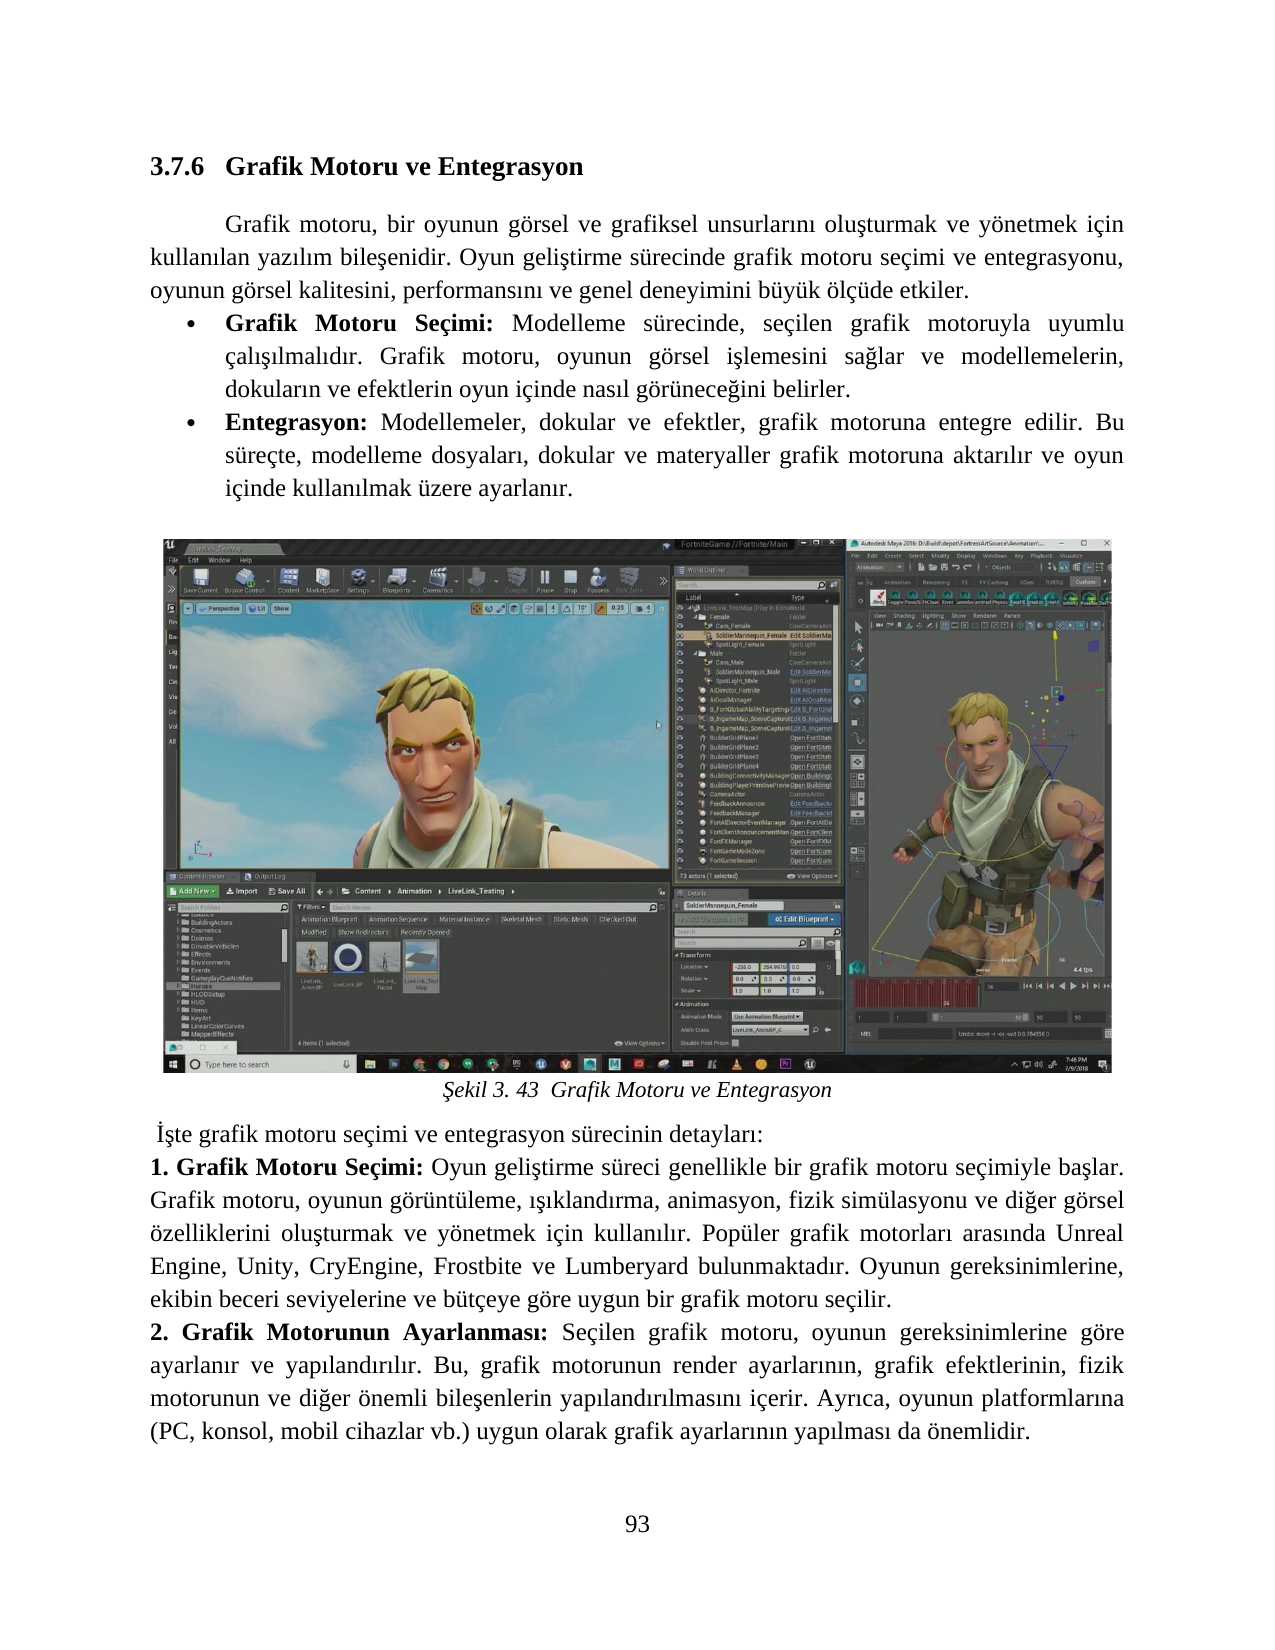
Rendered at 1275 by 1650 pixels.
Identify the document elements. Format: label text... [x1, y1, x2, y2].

list Entegrasyon: Modellemeler, dokular ve efektler, grafik motoruna entegre edilir. Bu süreçte, modelleme dosyaları, dokular ve materyaller grafik motoruna aktarılır ve oyun içinde kullanılmak üzere ayarlanır. [187, 407, 1125, 502]
text İşte grafik motoru seçimi ve entegrasyon sürecinin detayları: [150, 1119, 1125, 1148]
text Şekil 3. 43 Grafik Motoru ve Entegrasyon [150, 1076, 1125, 1103]
list Grafik Motoru Seçimi: Modelleme sürecinde, seçilen grafik motoruyla uyumlu çalışılmalıdır. Grafik motoru, oyunun görsel işlemesini sağlar ve modellemelerin, dokuların ve efektlerin oyun içinde nasıl görüneceğini belirler. [187, 308, 1125, 403]
text 2. Grafik Motorunun Ayarlanması: Seçilen grafik motoru, oyunun gereksinimlerine göre ayarlanır ve yapılandırılır. Bu, grafik motorunun render ayarlarının, grafik efektlerinin, fizik motorunun ve diğer önemli bileşenlerin yapılandırılmasını içerir. Ayrıca, oyunun platformlarına (PC, konsol, mobil cihazlar vb.) uygun olarak grafik ayarlarının yapılması da önemlidir. [150, 1317, 1125, 1445]
list Grafik Motoru ve Entegrasyon [150, 150, 1125, 181]
text Grafik motoru, bir oyunun görsel ve grafiksel unsurlarını oluşturmak ve yönetmek için kullanılan yazılım bileşenidir. Oyun geliştirme sürecinde grafik motoru seçimi ve entegrasyonu, oyunun görsel kalitesini, performansını ve genel deneyimini büyük ölçüde etkiler. [150, 209, 1125, 304]
text 1. Grafik Motoru Seçimi: Oyun geliştirme süreci genellikle bir grafik motoru seçimiyle başlar. Grafik motoru, oyunun görüntüleme, ışıklandırma, animasyon, fizik simülasyonu ve diğer görsel özelliklerini oluşturmak ve yönetmek için kullanılır. Popüler grafik motorları arasında Unreal Engine, Unity, CryEngine, Frostbite ve Lumberyard bulunmaktadır. Oyunun gereksinimlerine, ekibin beceri seviyelerine ve bütçeye göre uygun bir grafik motoru seçilir. [150, 1152, 1125, 1313]
picture [163, 539, 1112, 1073]
